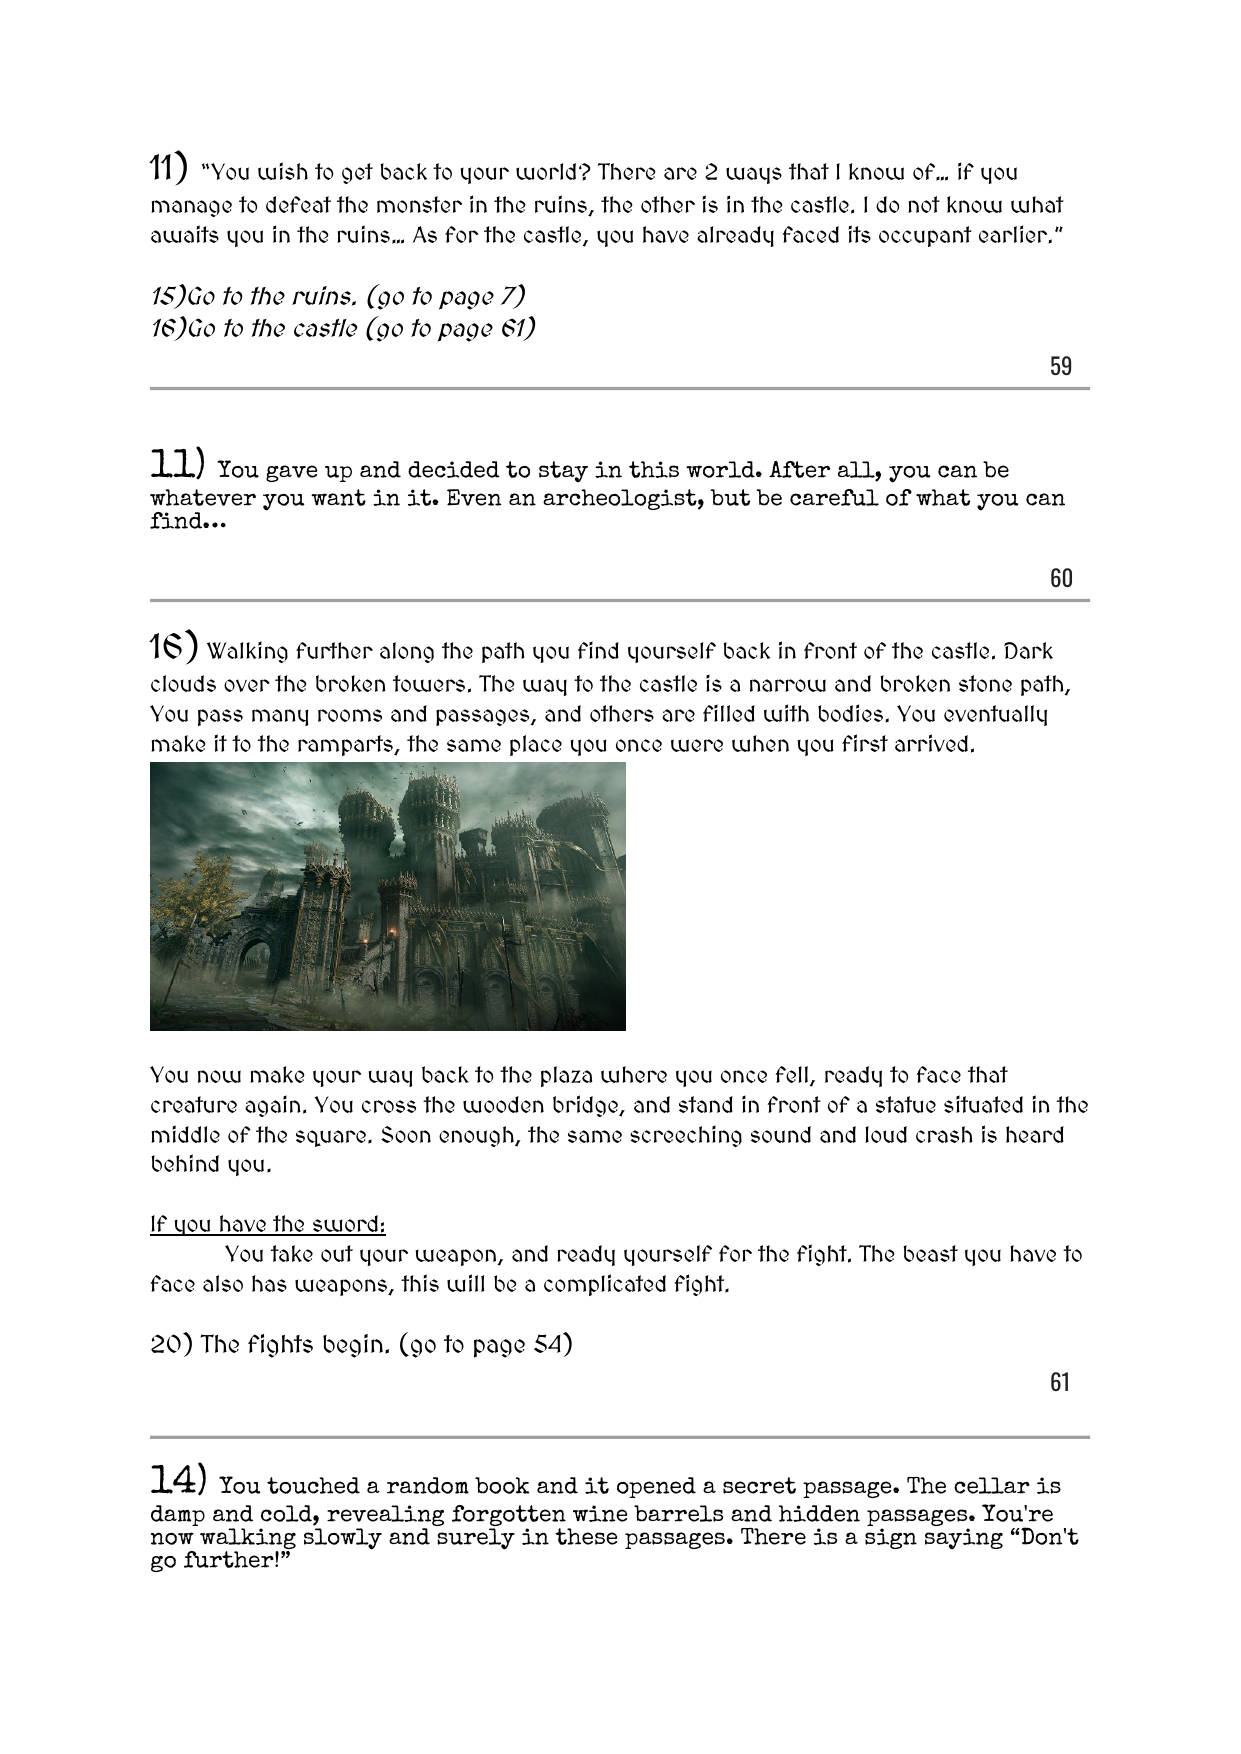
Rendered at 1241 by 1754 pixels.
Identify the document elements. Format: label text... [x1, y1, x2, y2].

text If you have the sword: [150, 1213, 1090, 1239]
text 59 [150, 348, 1090, 382]
text You take out your weapon, and ready yourself for the fight. The beast you have to face also has weapons, this will be a complicated fight. [150, 1242, 1090, 1298]
text 20) The fights begin. (go to page 54) [150, 1332, 1090, 1360]
text 61 [150, 1364, 1090, 1398]
text 16) Walking further along the path you find yourself back in front of the castle. Dark clouds over the broken towers. The way to the castle is a narrow and broken stone path, [150, 629, 1090, 699]
text 11) “You wish to get back to your world? There are 2 ways that I know of… if you manage to defeat the monster in the ruins, the other is in the castle. I do not know what awaits you in the ruins… As for the castle, you have already faced its occupant earlier.” [150, 150, 1090, 249]
text You now make your way back to the plaza where you once fell, ready to face that creature again. You cross the wooden bridge, and stand in front of a statue situated in the middle of the square. Soon enough, the same screeching sound and loud crash is heard behind you. [150, 1064, 1090, 1179]
text 16)Go to the castle (go to page 61) [150, 316, 1090, 344]
text 15)Go to the ruins. (go to page 7) [150, 283, 1090, 311]
text You pass many rooms and passages, and others are filled with bodies. You eventually make it to the ramparts, the same place you once were when you first arrived. [150, 703, 1090, 758]
text 11) You gave up and decided to stay in this world. After all, you can be whatever you want in it. Even an archeologist, but be careful of what you can find… [150, 449, 1090, 535]
text 60 [150, 560, 1090, 594]
picture [150, 762, 626, 1031]
text 14) You touched a random book and it opened a secret passage. The cellar is damp and cold, revealing forgotten wine barrels and hidden passages. You're now walking slowly and surely in these passages. There is a sign saying “Don't go further!” [150, 1466, 1090, 1574]
